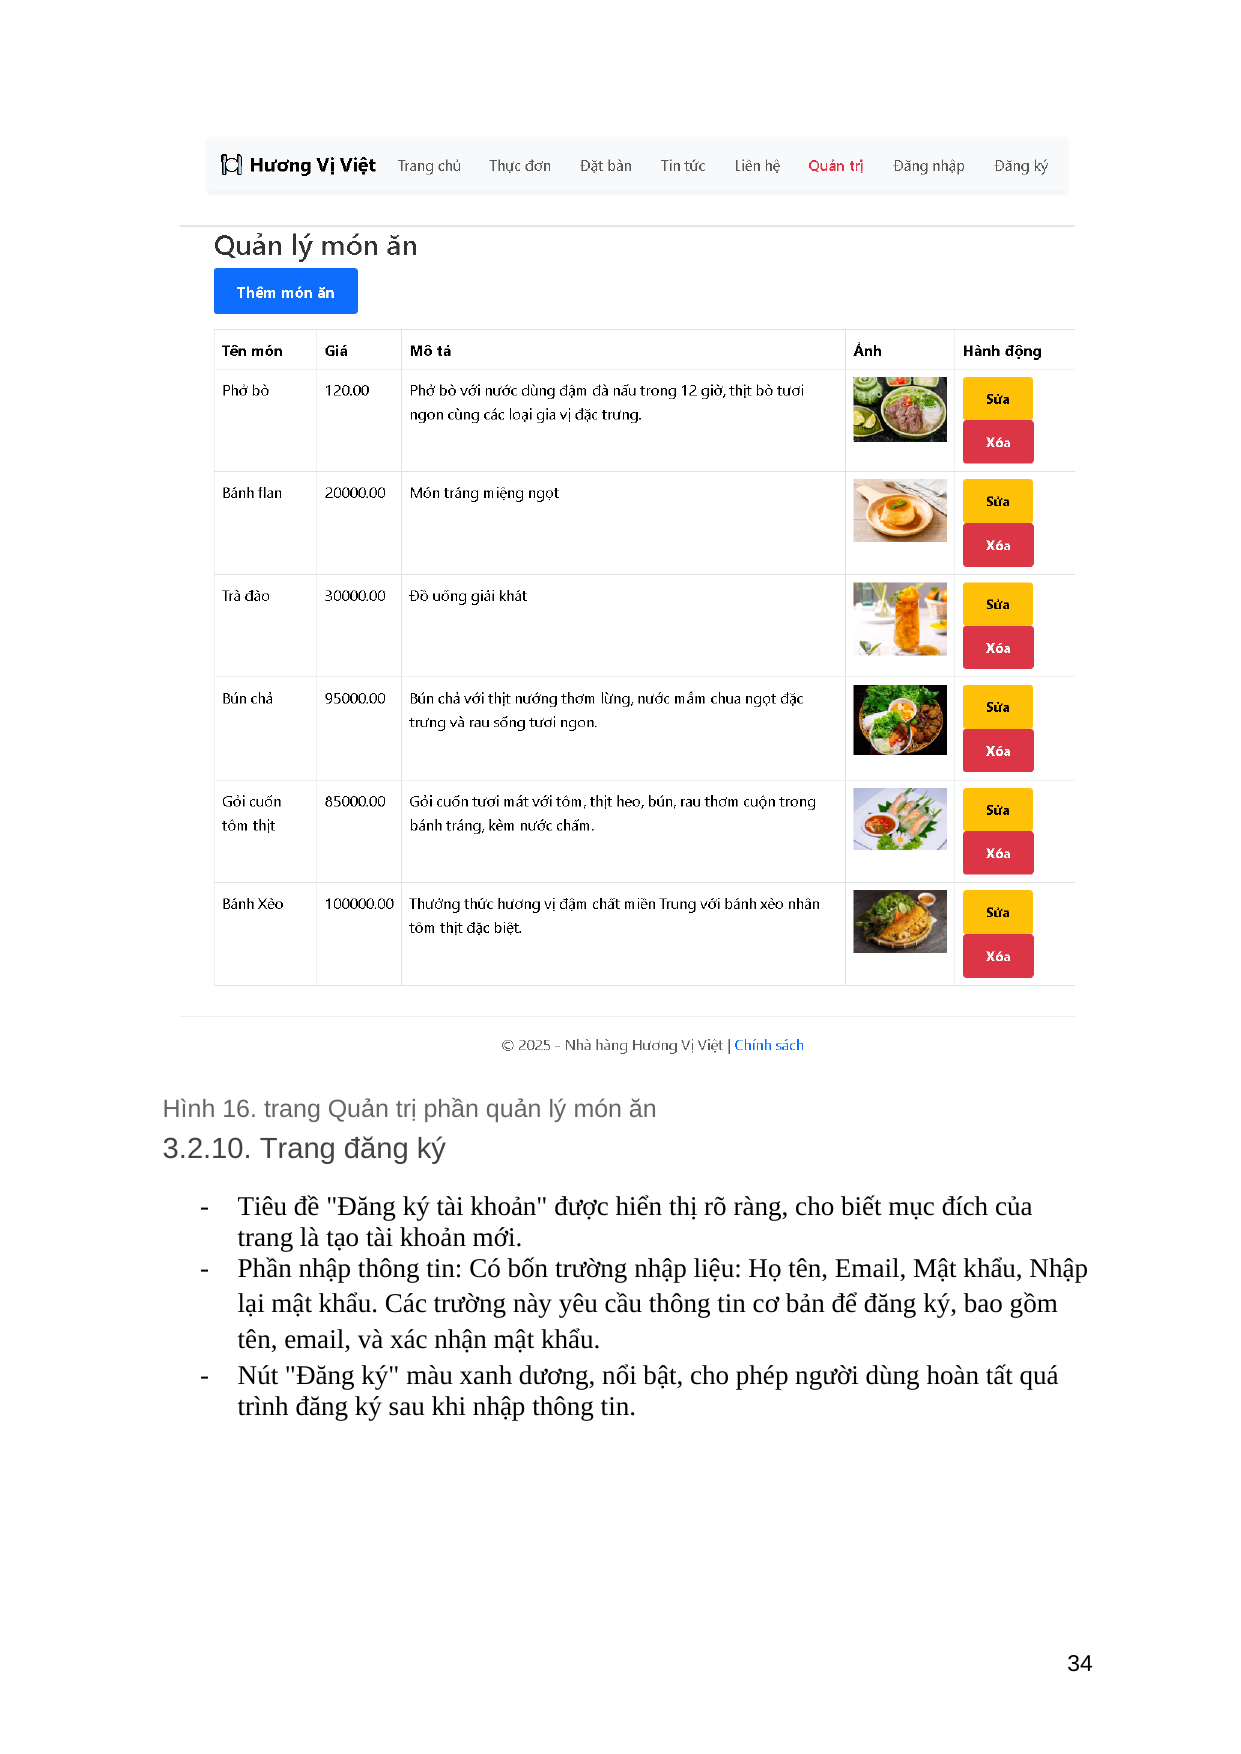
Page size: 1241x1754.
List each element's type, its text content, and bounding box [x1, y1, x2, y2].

subtitle 3.2.10. Trang đăng ký [162, 1131, 1092, 1164]
picture [179, 118, 1076, 1061]
list Nút "Đăng ký" màu xanh dương, nổi bật, cho phép người dùng hoàn tất quá trình đăng ký sau khi nhập thông tin. [200, 1359, 1092, 1421]
list Tiêu đề "Đăng ký tài khoản" được hiển thị rõ ràng, cho biết mục đích của trang là tạo tài khoản mới. [200, 1189, 1092, 1252]
subtitle Hình 16. trang Quản trị phần quản lý món ăn [162, 1094, 1092, 1123]
list Phần nhập thông tin: Có bốn trường nhập liệu: Họ tên, Email, Mật khẩu, Nhập lại mật khẩu. Các trường này yêu cầu thông tin cơ bản để đăng ký, bao gồm tên, email, và xác nhận mật khẩu. [200, 1252, 1092, 1354]
